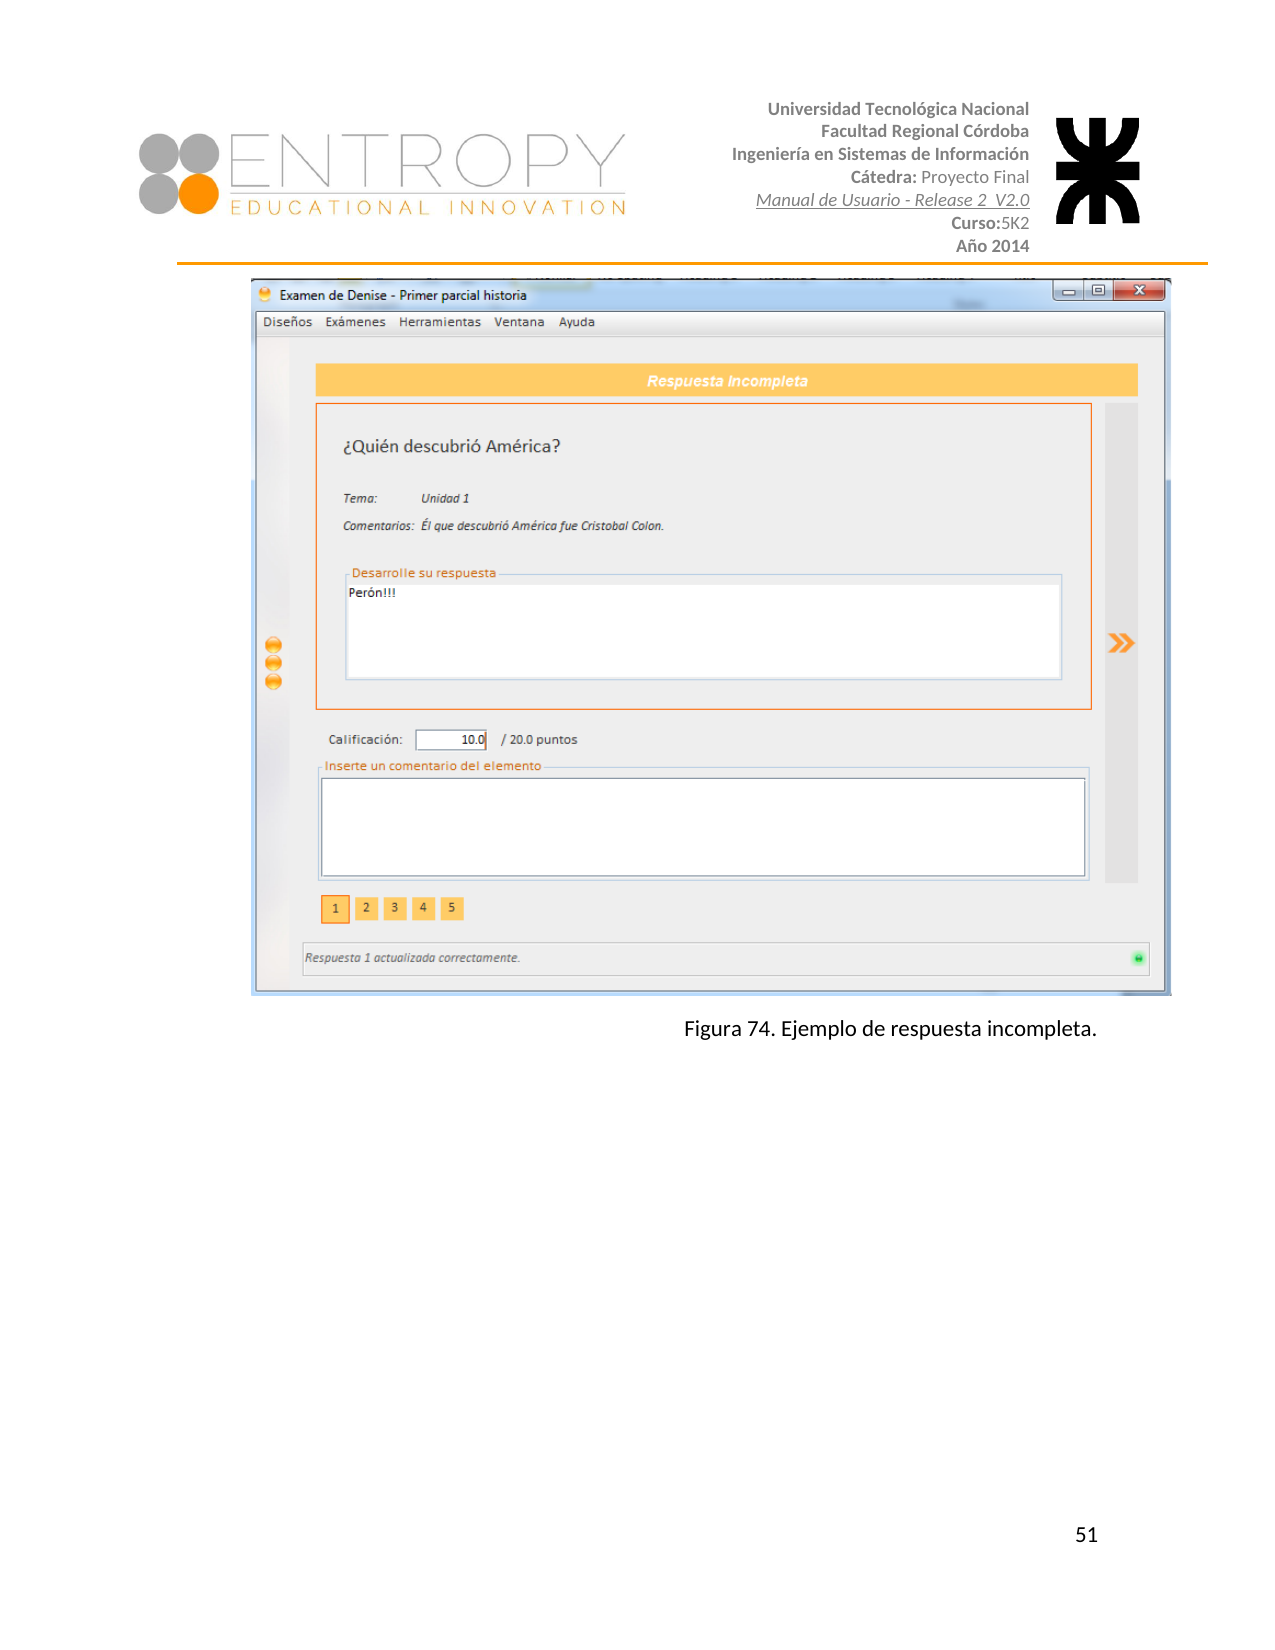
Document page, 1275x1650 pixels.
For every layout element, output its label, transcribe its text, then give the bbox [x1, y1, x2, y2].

picture [122, 119, 643, 229]
text Figura 74. Ejemplo de respuesta incompleta. [620, 1014, 1098, 1042]
picture [251, 278, 1172, 996]
